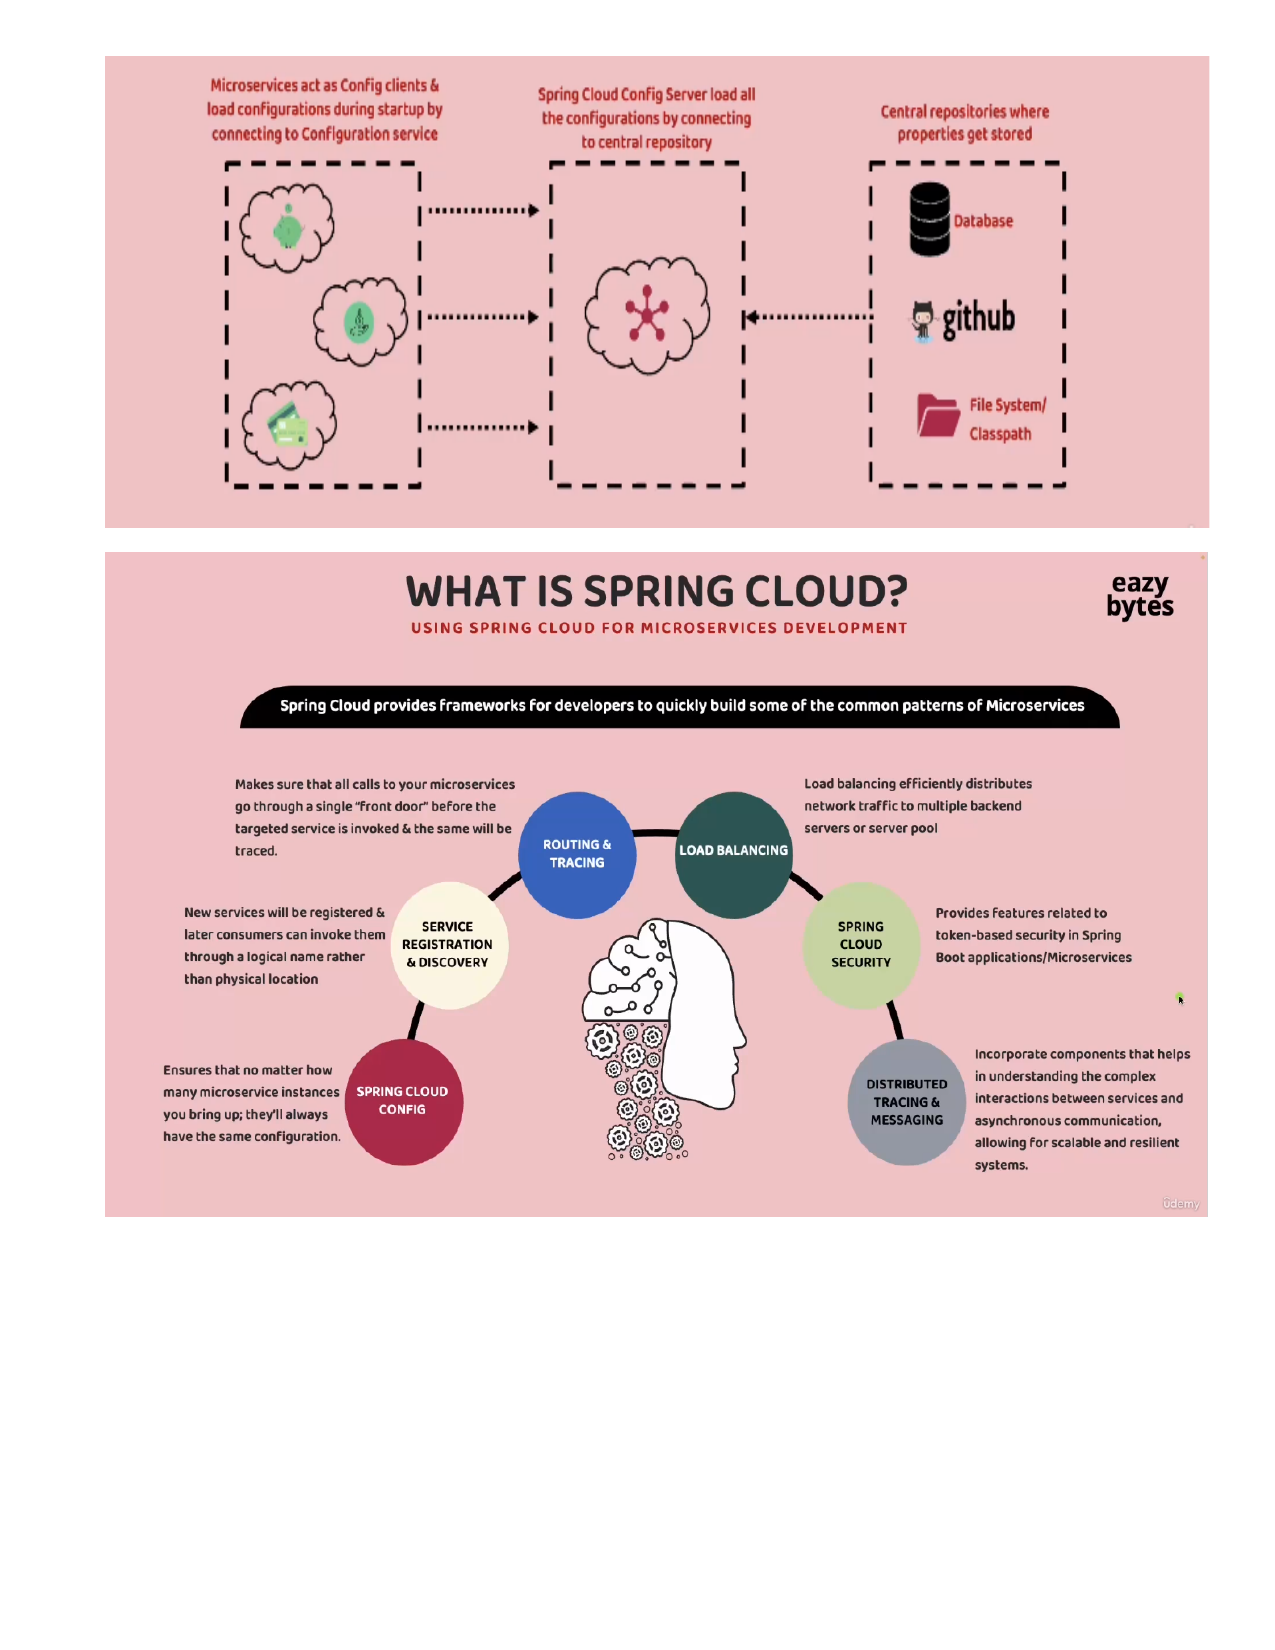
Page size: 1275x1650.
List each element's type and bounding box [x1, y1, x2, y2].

picture [105, 552, 1208, 1217]
picture [105, 56, 1210, 528]
